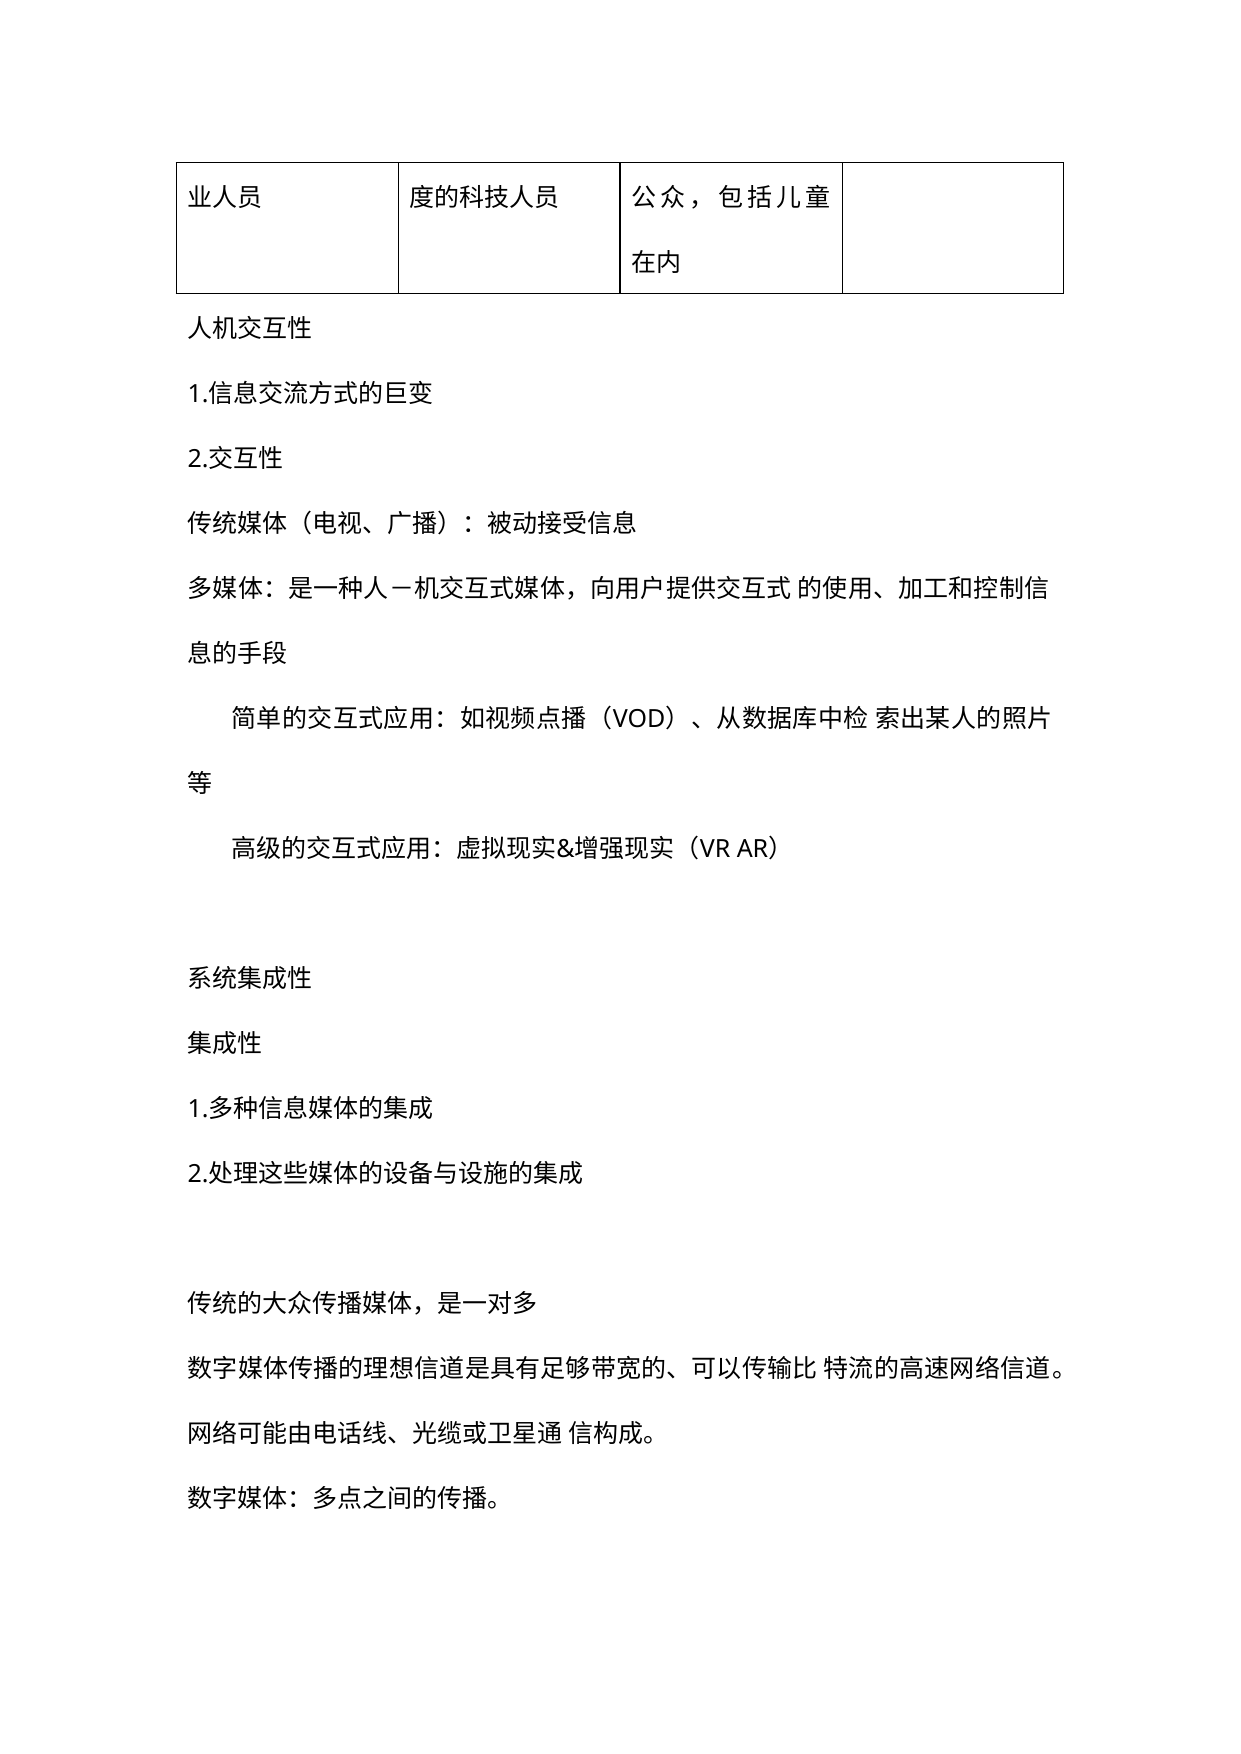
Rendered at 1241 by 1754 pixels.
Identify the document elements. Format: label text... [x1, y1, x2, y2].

text 高级的交互式应用：虚拟现实&增强现实（VR AR） [187, 814, 1053, 879]
text 人机交互性 [187, 294, 1053, 359]
text 传统的大众传播媒体，是一对多 [187, 1269, 1053, 1334]
text 1.多种信息媒体的集成 [187, 1074, 1053, 1139]
text 多媒体：是一种人－机交互式媒体，向用户提供交互式 的使用、加工和控制信息的手段 [187, 554, 1053, 684]
text 1.信息交流方式的巨变 [187, 359, 1053, 424]
text 数字媒体传播的理想信道是具有足够带宽的、可以传输比 特流的高速网络信道。网络可能由电话线、光缆或卫星通 信构成。 [187, 1334, 1053, 1464]
table_cell [843, 163, 1063, 293]
text 2.交互性 [187, 424, 1053, 489]
table_cell 极少数计算机专业人员 [177, 163, 398, 293]
text 传统媒体（电视、广播）：被动接受信息 [187, 489, 1053, 554]
text 数字媒体：多点之间的传播。 [187, 1464, 1053, 1529]
table_cell 具有一般文化程度的科技人员 [399, 163, 619, 293]
text 2.处理这些媒体的设备与设施的集成 [187, 1139, 1053, 1204]
table_cell 文化水平较低的公众，包括儿童在内 [621, 163, 842, 293]
text 集成性 [187, 1009, 1053, 1074]
text 系统集成性 [187, 944, 1053, 1009]
text 简单的交互式应用：如视频点播（VOD）、从数据库中检 索出某人的照片等 [187, 684, 1053, 814]
